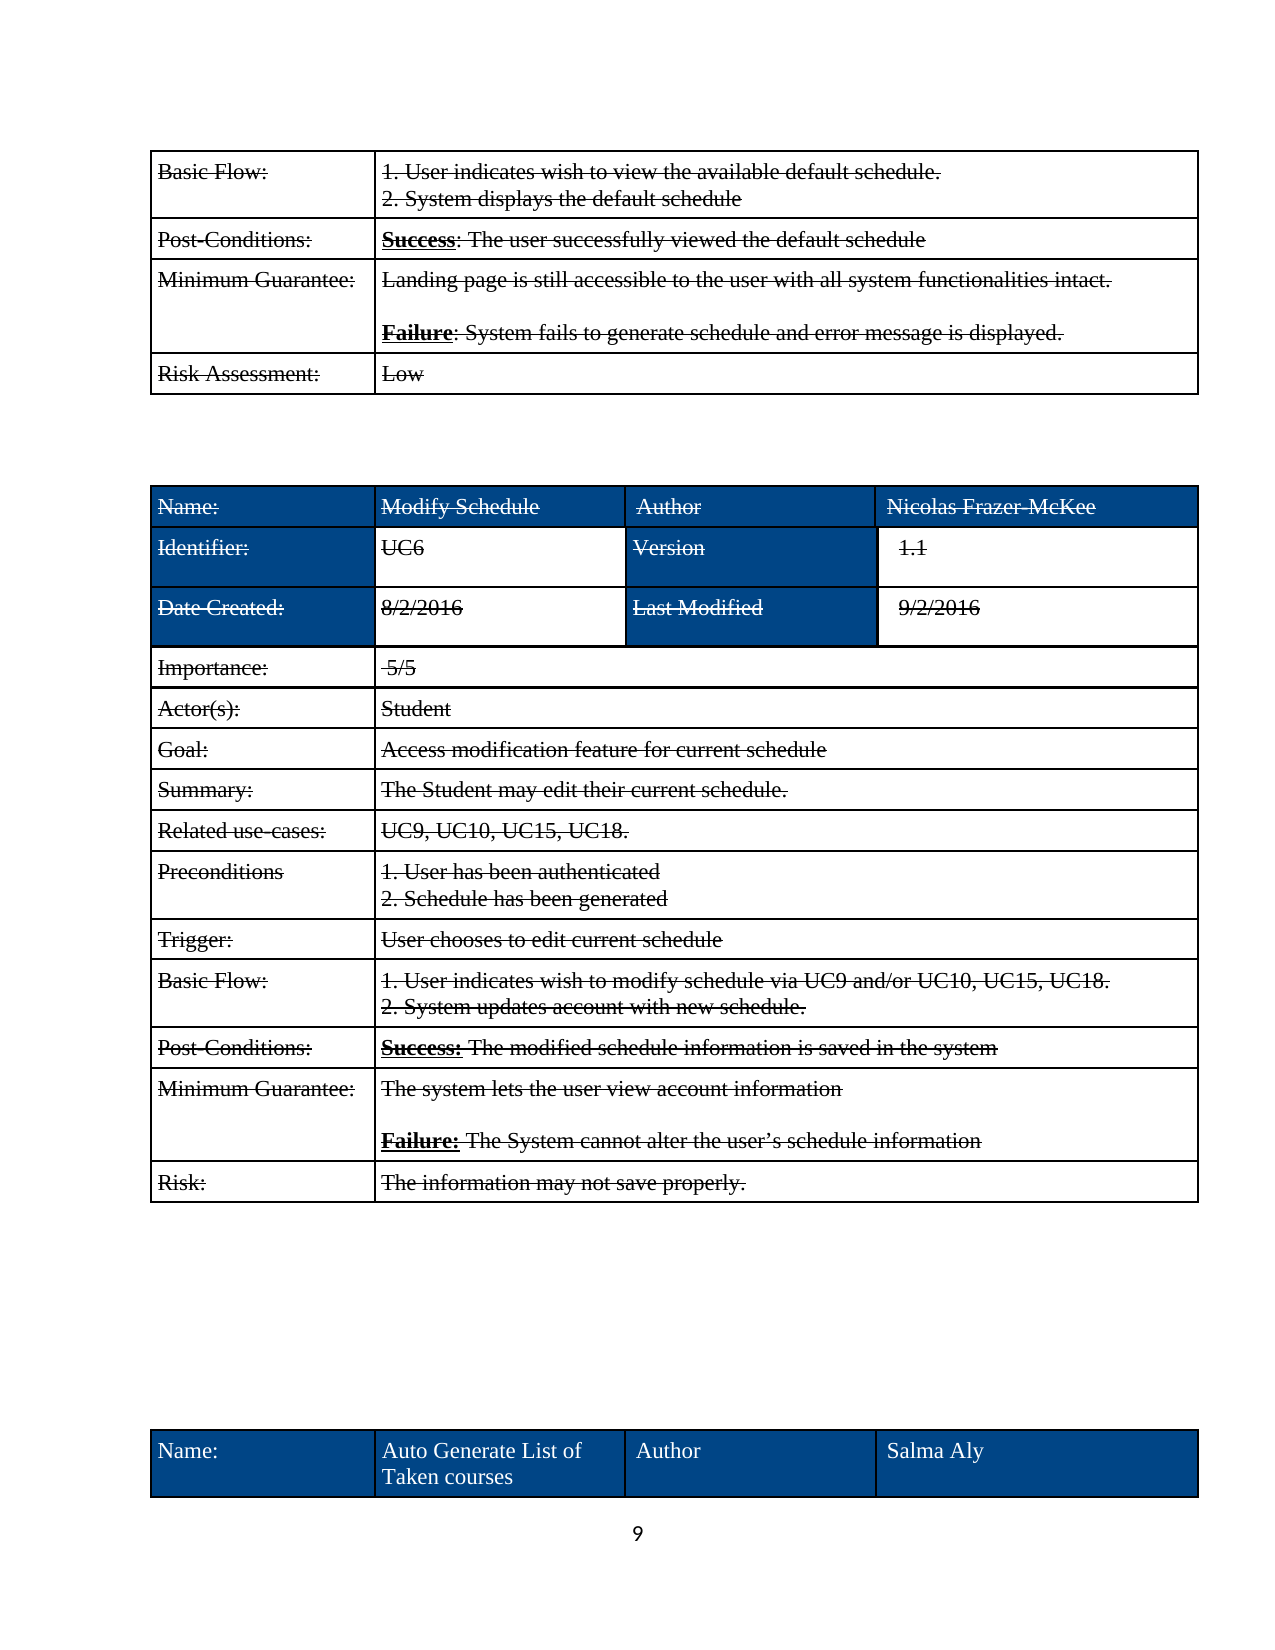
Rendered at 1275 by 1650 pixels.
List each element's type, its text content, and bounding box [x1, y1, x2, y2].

table_header Name: [152, 487, 374, 526]
table_cell The Student may edit their current schedule. [376, 770, 1197, 809]
table_cell The information may not save properly. [376, 1162, 1197, 1201]
table_cell UC9, UC10, UC15, UC18. [376, 811, 1197, 850]
table_cell User chooses to edit current schedule [376, 920, 1197, 958]
table_header Modify Schedule [376, 487, 624, 526]
table_header Author [626, 487, 874, 526]
table_header Nicolas Frazer-McKee [876, 487, 1197, 526]
table_cell Trigger: [152, 920, 374, 958]
table_cell Success: The modified schedule information is saved in the system [376, 1028, 1197, 1067]
table_cell Minimum Guarantee: [152, 1069, 374, 1160]
table_cell 9/2/2016 [879, 588, 1197, 645]
table_cell Access modification feature for current schedule [376, 729, 1197, 768]
table_cell Minimum Guarantee: [152, 260, 374, 352]
table_cell 1. User indicates wish to modify schedule via UC9 and/or UC10, UC15, UC18. 2. System updates account with new schedule. [376, 960, 1197, 1026]
table_cell Post-Conditions: [152, 219, 374, 258]
table_cell Low [376, 354, 1197, 393]
table_cell Last Modified [627, 588, 876, 645]
table_cell 1. User has been authenticated 2. Schedule has been generated [376, 852, 1197, 917]
table_cell Basic Flow: [152, 152, 374, 217]
table_cell Version [627, 528, 876, 586]
table_cell Identifier: [152, 528, 374, 586]
table_cell Preconditions [152, 852, 374, 917]
table_cell Actor(s): [152, 689, 374, 727]
table_header Auto Generate List of Taken courses [376, 1431, 624, 1496]
table_cell UC6 [376, 528, 625, 586]
table_cell Success: The user successfully viewed the default schedule [376, 219, 1197, 258]
table_cell 5/5 [376, 648, 1197, 686]
table_header Name: [152, 1431, 374, 1496]
table_cell Date Created: [152, 588, 374, 645]
table_cell Summary: [152, 770, 374, 809]
table_cell Basic Flow: [152, 960, 374, 1026]
table_cell Risk: [152, 1162, 374, 1201]
table_cell The system lets the user view account information Failure: The System cannot alter the user’s schedule information [376, 1069, 1197, 1160]
table_cell 8/2/2016 [376, 588, 625, 645]
table_cell 1. User indicates wish to view the available default schedule. 2. System displays the default schedule [376, 152, 1197, 217]
table_header Salma Aly [877, 1431, 1197, 1496]
table_cell Related use-cases: [152, 811, 374, 850]
table_cell Goal: [152, 729, 374, 768]
table_cell Importance: [152, 648, 374, 686]
table_cell Landing page is still accessible to the user with all system functionalities intact. Failure: System fails to generate schedule and error message is displayed. [376, 260, 1197, 352]
table_cell Student [376, 689, 1197, 727]
table_cell Risk Assessment: [152, 354, 374, 393]
table_cell Post-Conditions: [152, 1028, 374, 1067]
table_header Author [626, 1431, 875, 1496]
table_cell 1.1 [879, 528, 1197, 586]
